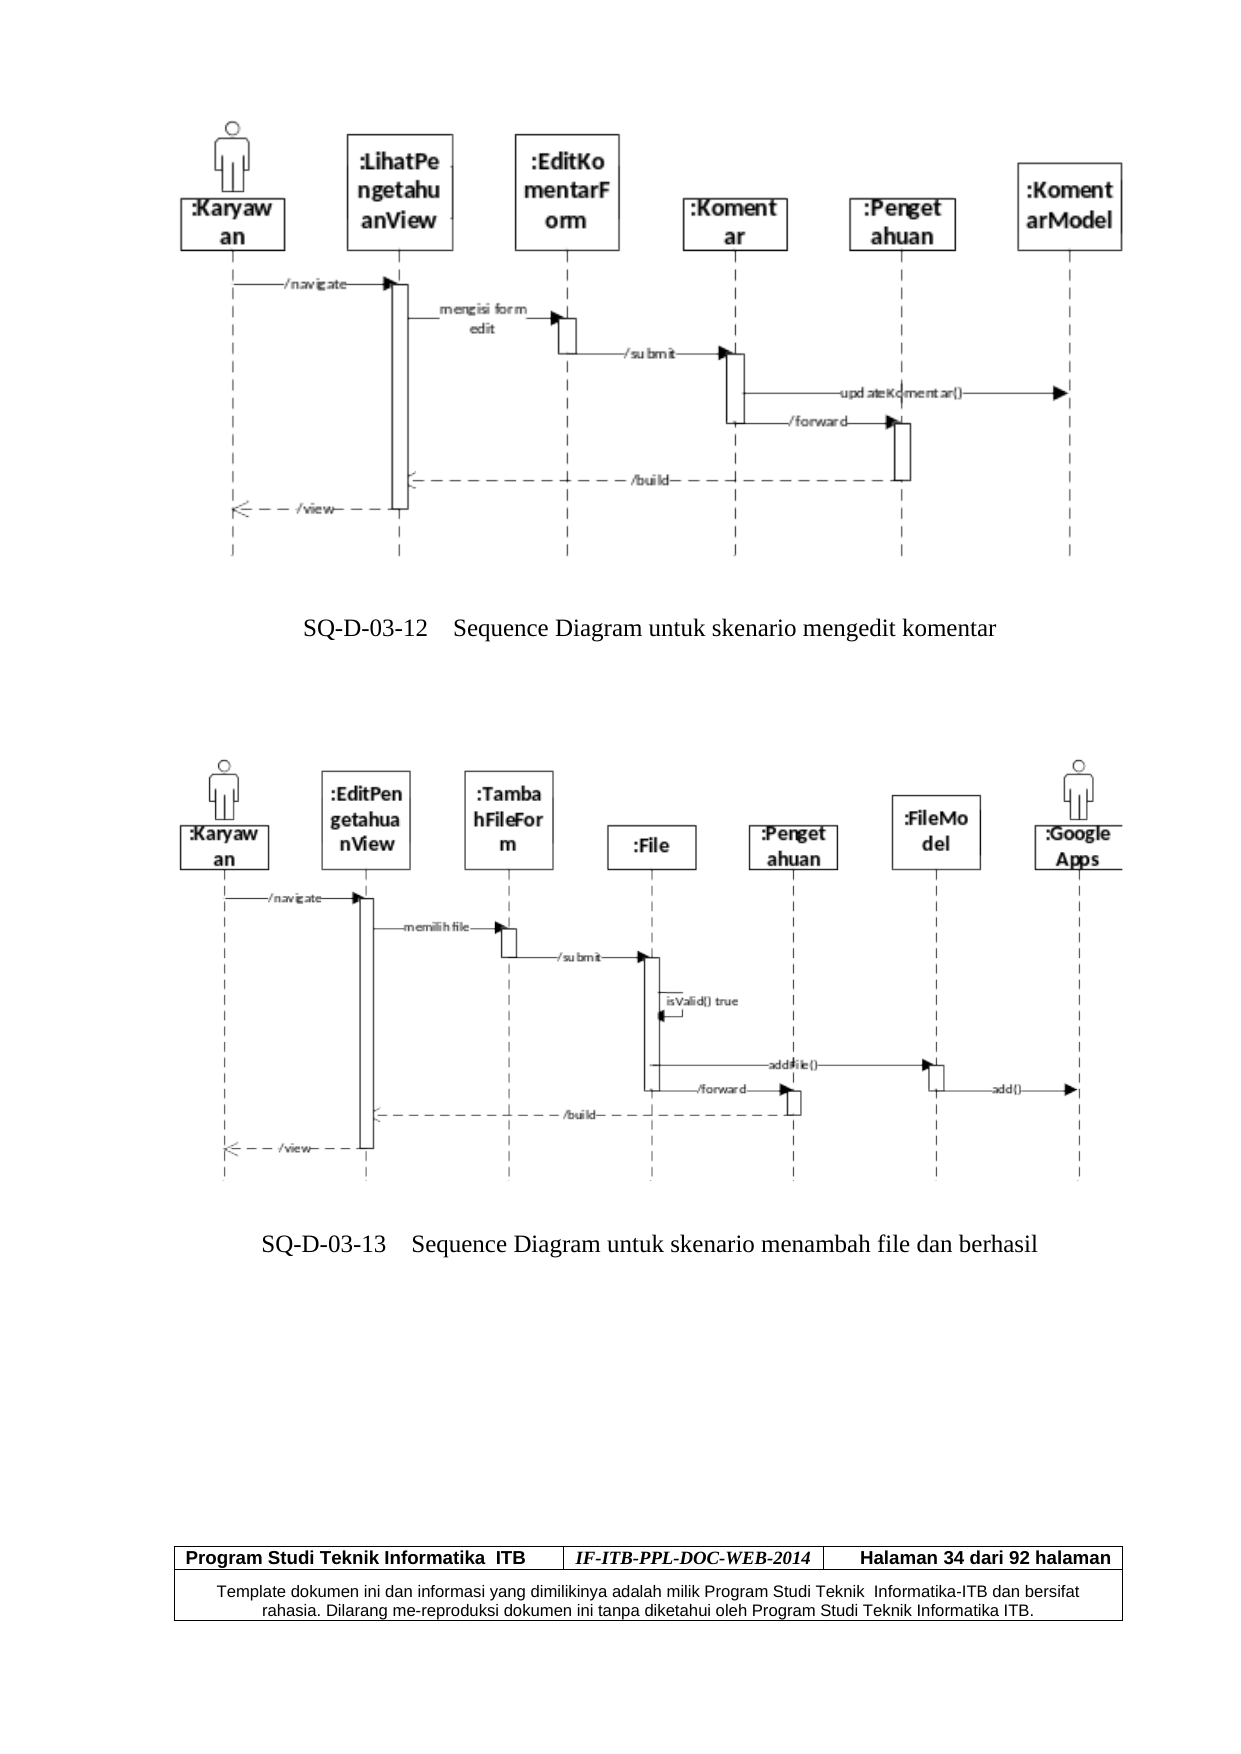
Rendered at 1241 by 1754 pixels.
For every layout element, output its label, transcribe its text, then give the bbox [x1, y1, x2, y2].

text SQ-D-03-12 Sequence Diagram untuk skenario mengedit komentar [177, 118, 1122, 642]
text SQ-D-03-13 Sequence Diagram untuk skenario menambah file dan berhasil [177, 757, 1122, 1258]
